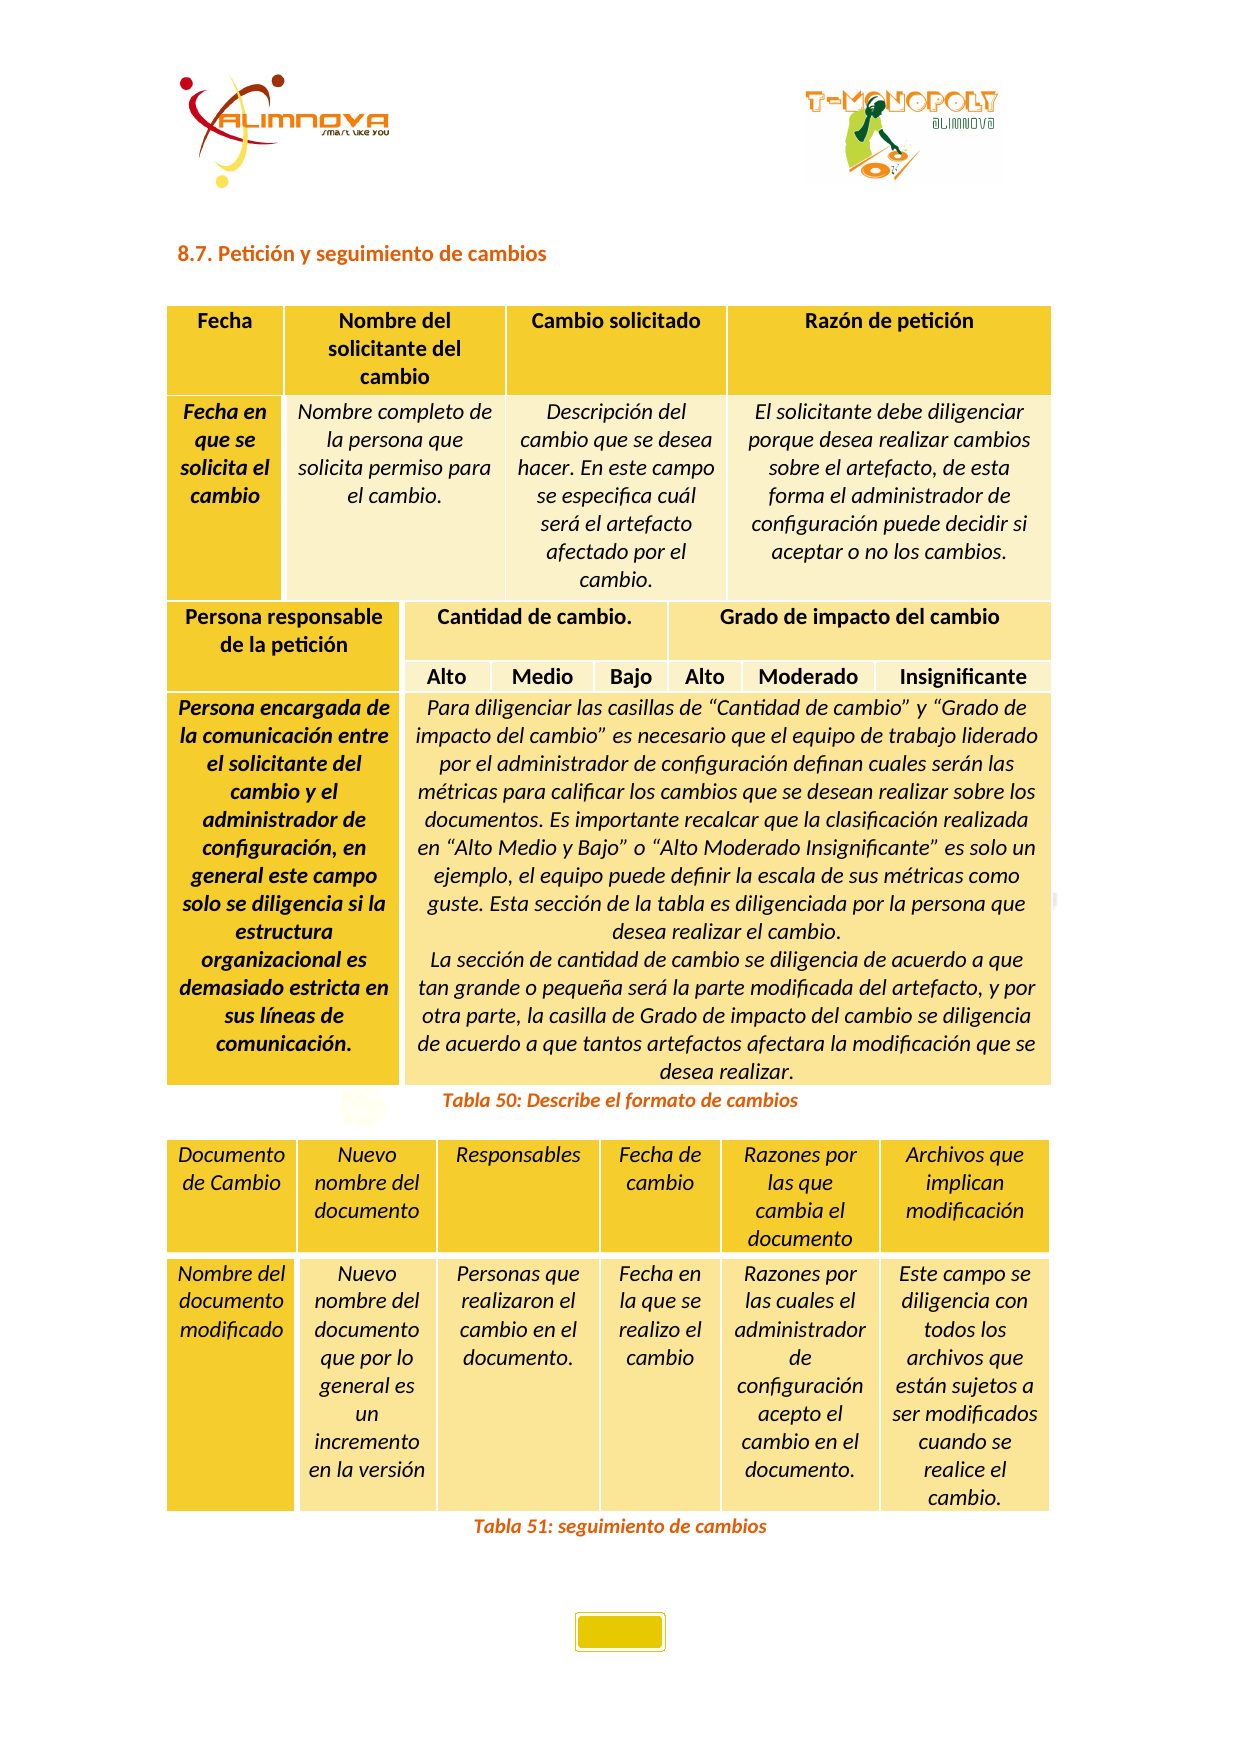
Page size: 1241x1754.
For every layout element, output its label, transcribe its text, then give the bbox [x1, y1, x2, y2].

picture [802, 79, 1002, 184]
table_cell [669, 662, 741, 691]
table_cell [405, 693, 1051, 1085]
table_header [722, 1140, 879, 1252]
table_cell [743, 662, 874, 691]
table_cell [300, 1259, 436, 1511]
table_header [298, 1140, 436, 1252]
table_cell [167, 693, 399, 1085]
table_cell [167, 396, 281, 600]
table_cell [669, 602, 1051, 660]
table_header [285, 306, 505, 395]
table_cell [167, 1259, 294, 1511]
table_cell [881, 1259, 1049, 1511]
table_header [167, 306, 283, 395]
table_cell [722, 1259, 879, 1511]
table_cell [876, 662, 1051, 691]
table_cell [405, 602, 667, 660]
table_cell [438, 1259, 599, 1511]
subtitle 8.7. Petición y seguimiento de cambios [177, 239, 1063, 267]
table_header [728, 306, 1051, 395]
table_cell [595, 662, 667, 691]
picture [177, 73, 389, 189]
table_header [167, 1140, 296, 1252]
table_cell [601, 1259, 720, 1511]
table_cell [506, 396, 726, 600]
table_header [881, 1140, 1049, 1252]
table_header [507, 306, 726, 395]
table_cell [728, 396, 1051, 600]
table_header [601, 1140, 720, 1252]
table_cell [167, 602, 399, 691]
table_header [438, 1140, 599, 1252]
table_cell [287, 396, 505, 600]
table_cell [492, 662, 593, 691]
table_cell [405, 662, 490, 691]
